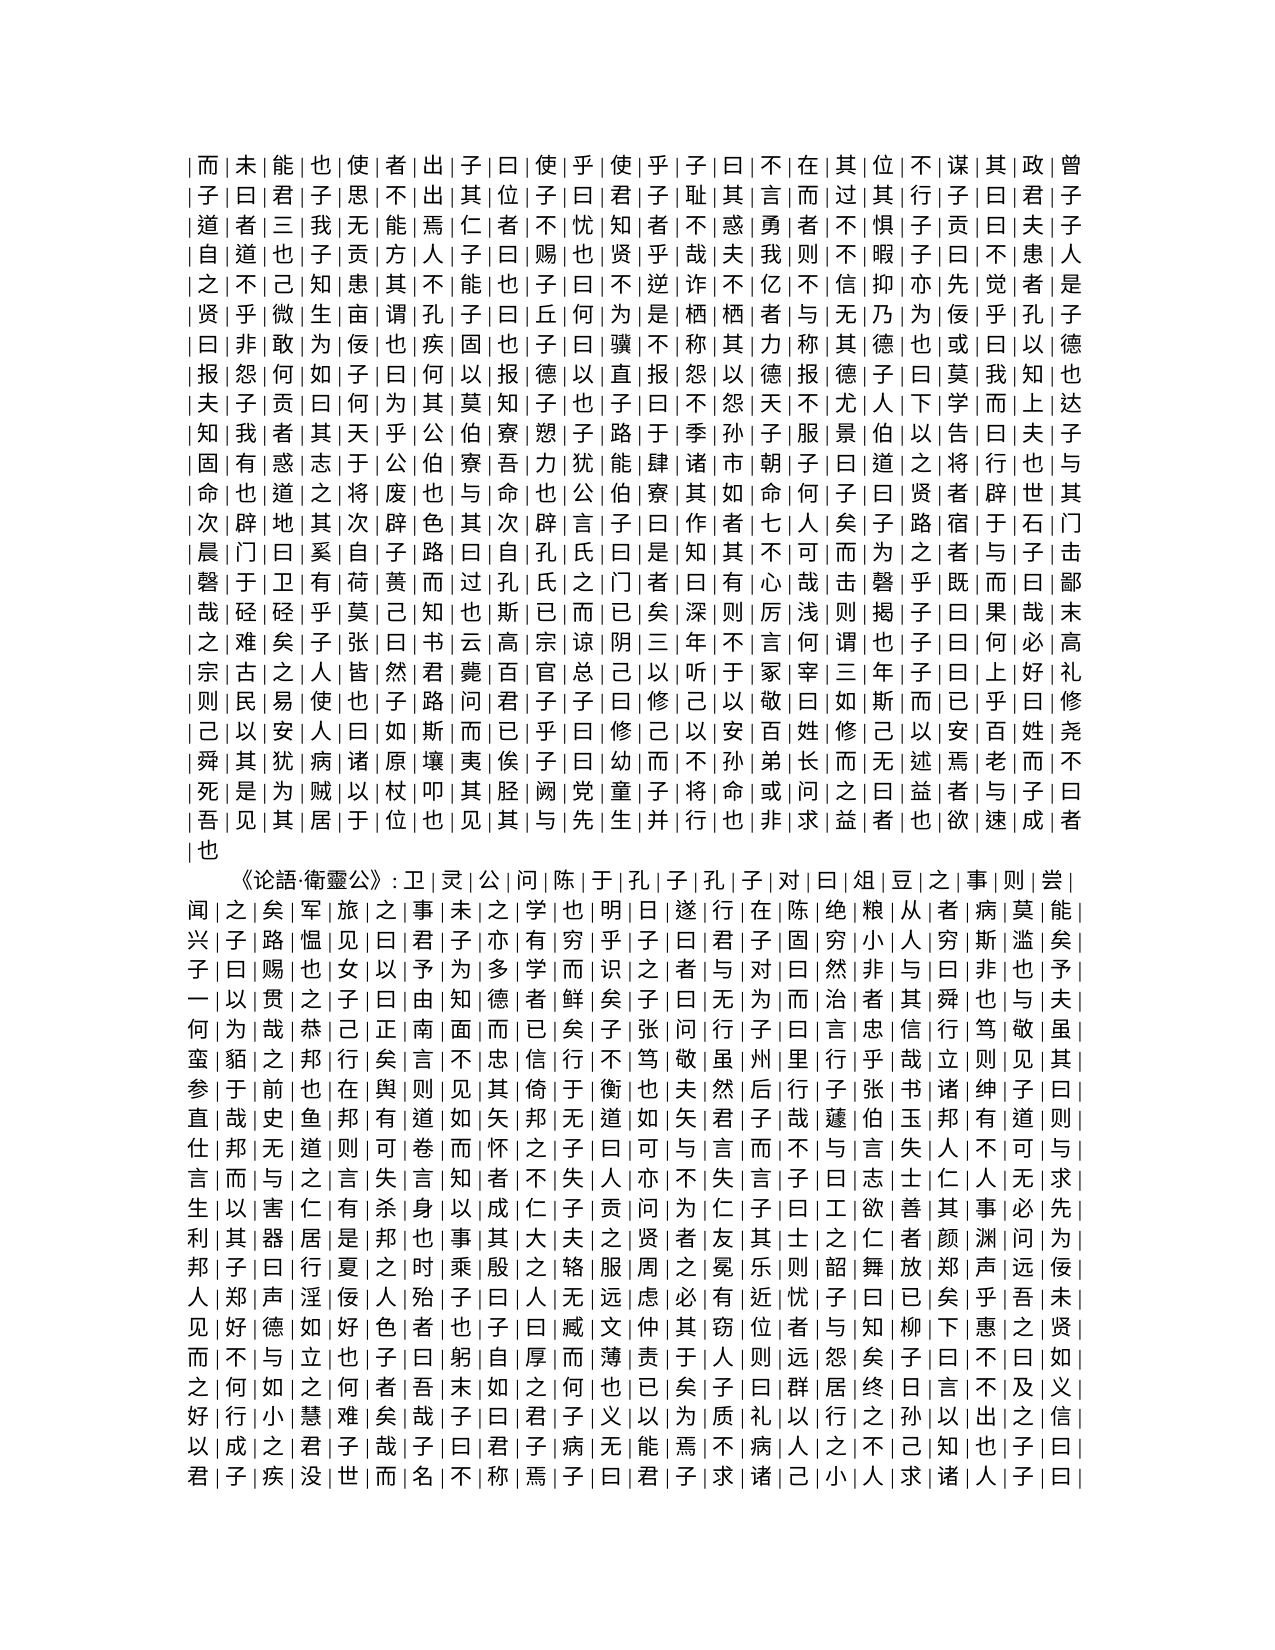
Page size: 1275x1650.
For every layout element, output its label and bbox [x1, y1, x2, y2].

text [187, 150, 1087, 865]
text [187, 865, 1087, 1491]
